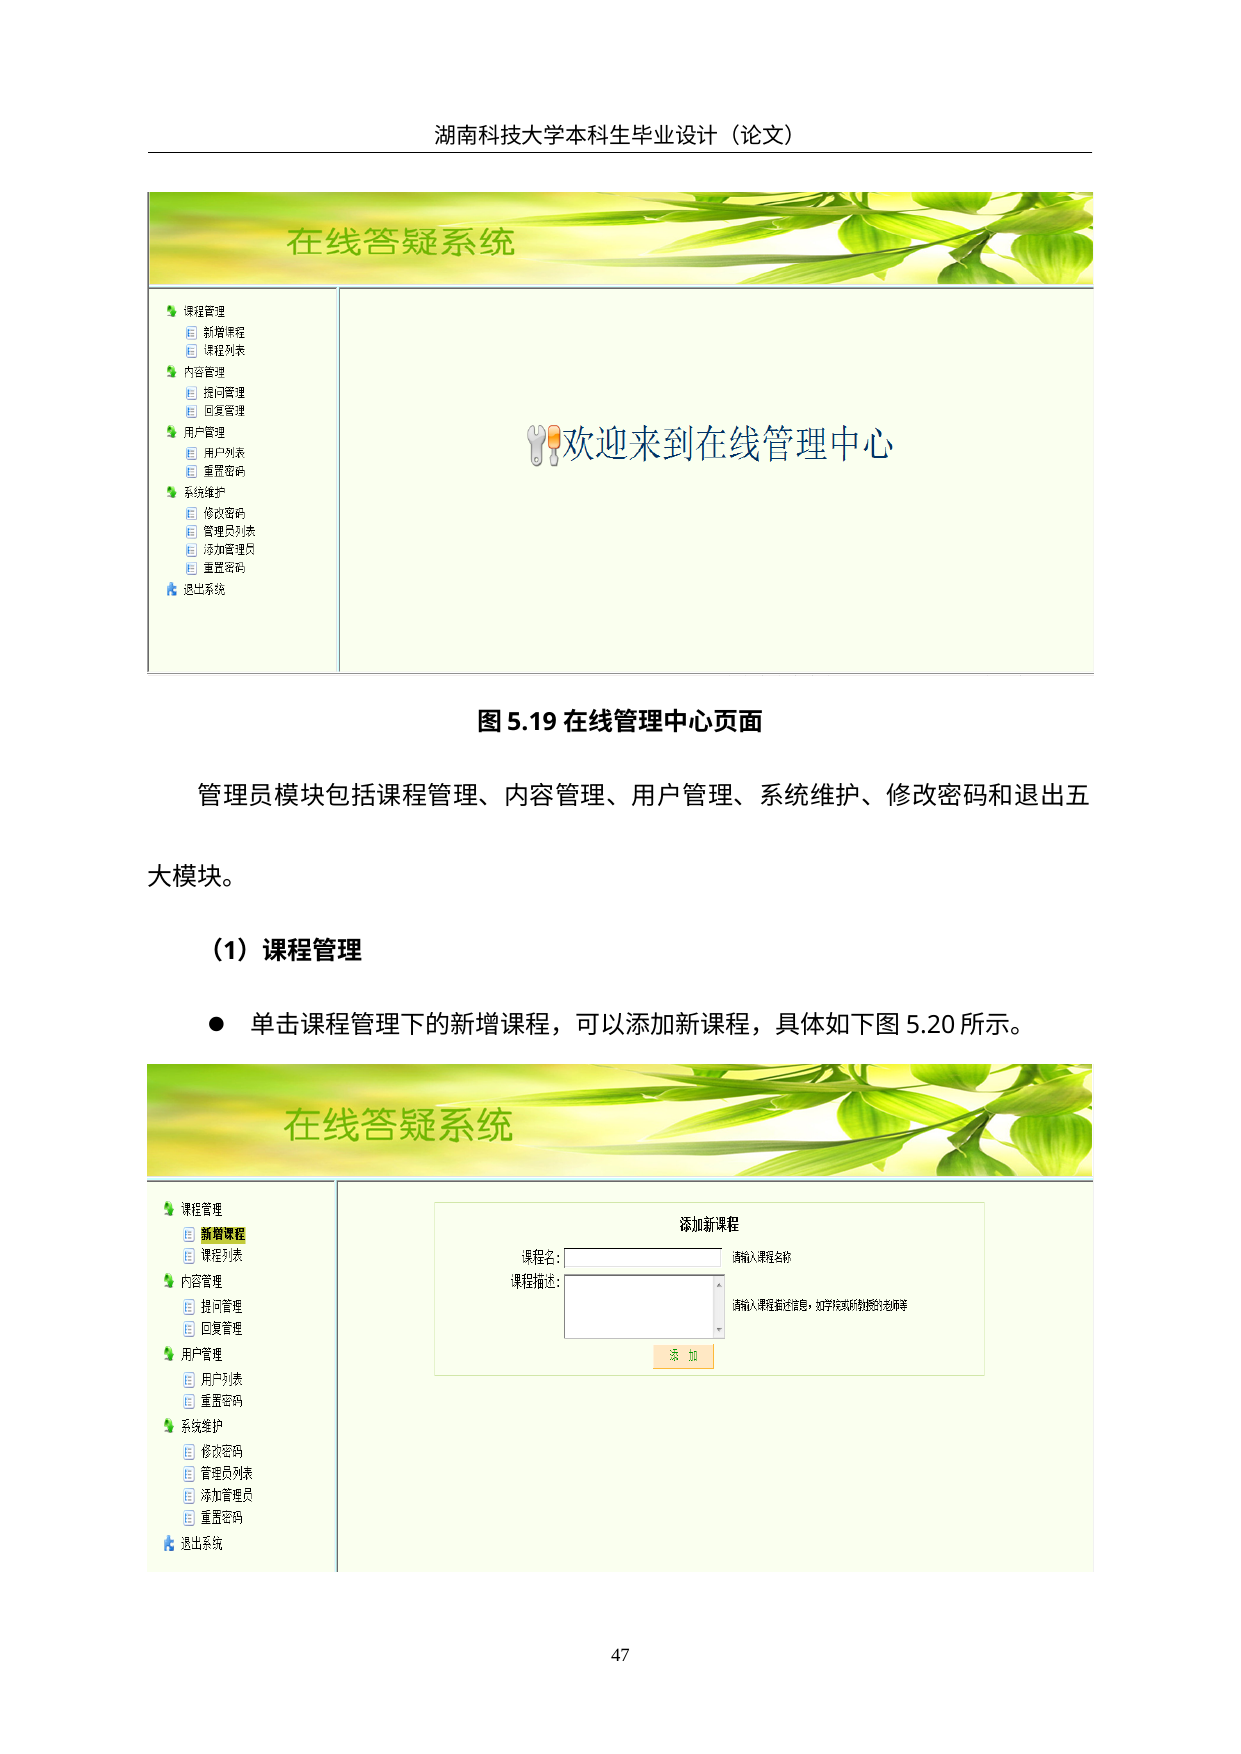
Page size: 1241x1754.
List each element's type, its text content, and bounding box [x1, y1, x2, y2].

text （1）课程管理 [148, 916, 1092, 981]
picture [147, 1064, 1094, 1572]
picture [147, 192, 1094, 676]
text 图5.19 在线管理中心页面 [148, 687, 1092, 752]
list 单击课程管理下的新增课程，可以添加新课程，具体如下图5.20所示。 [207, 990, 1092, 1055]
text 管理员模块包括课程管理、内容管理、用户管理、系统维护、修改密码和退出五大模块。 [148, 761, 1092, 907]
